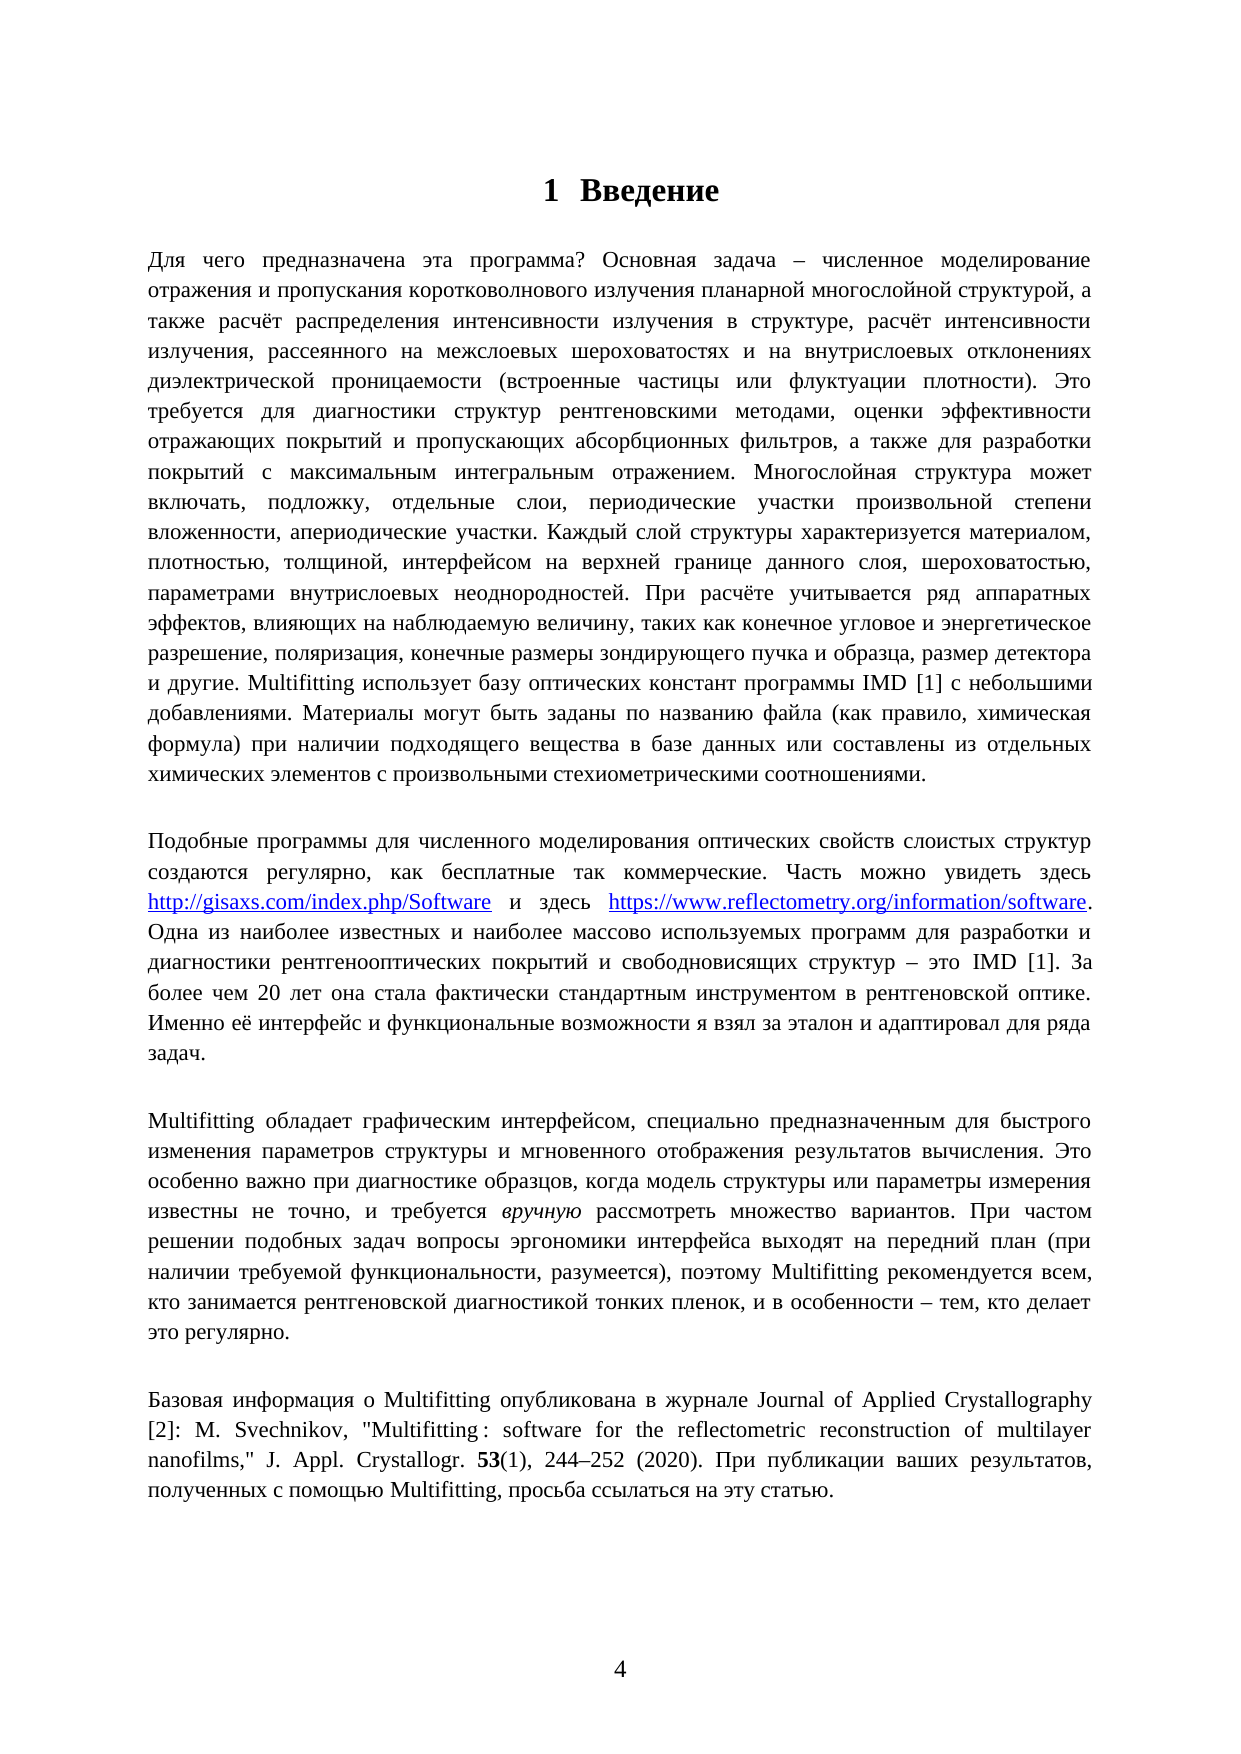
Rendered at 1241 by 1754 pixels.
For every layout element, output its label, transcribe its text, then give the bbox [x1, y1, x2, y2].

text Для чего предназначена эта программа? Основная задача – численное моделирование отражения и пропускания коротковолнового излучения планарной многослойной структурой, а также расчёт распределения интенсивности излучения в структуре, расчёт интенсивности излучения, рассеянного на межслоевых шероховатостях и на внутрислоевых отклонениях диэлектрической проницаемости (встроенные частицы или флуктуации плотности). Это требуется для диагностики структур рентгеновскими методами, оценки эффективности отражающих покрытий и пропускающих абсорбционных фильтров, а также для разработки покрытий с максимальным интегральным отражением. Многослойная структура может включать, подложку, отдельные слои, периодические участки произвольной степени вложенности, апериодические участки. Каждый слой структуры характеризуется материалом, плотностью, толщиной, интерфейсом на верхней границе данного слоя, шероховатостью, параметрами внутрислоевых неоднородностей. При расчёте учитывается ряд аппаратных эффектов, влияющих на наблюдаемую величину, таких как конечное угловое и энергетическое разрешение, поляризация, конечные размеры зондирующего пучка и образца, размер детектора и другие. Multifitting использует базу оптических констант программы IMD [1] с небольшими добавлениями. Материалы могут быть заданы по названию файла (как правило, химическая формула) при наличии подходящего вещества в базе данных или составлены из отдельных химических элементов с произвольными стехиометрическими соотношениями. [148, 246, 1093, 786]
subtitle Введение [178, 170, 1093, 209]
list Базовая информация о Multifitting опубликована в журнале Journal of Applied Crystallography [2]: M. Svechnikov, "Multifitting : software for the reflectometric reconstruction of multilayer nanofilms," J. Appl. Crystallogr. 53(1), 244–252 (2020). При публикации ваших результатов, полученных с помощью Multifitting, просьба ссылаться на эту статью. [148, 1386, 1093, 1503]
text Multifitting обладает графическим интерфейсом, специально предназначенным для быстрого изменения параметров структуры и мгновенного отображения результатов вычисления. Это особенно важно при диагностике образцов, когда модель структуры или параметры измерения известны не точно, и требуется вручную рассмотреть множество вариантов. При частом решении подобных задач вопросы эргономики интерфейса выходят на передний план (при наличии требуемой функциональности, разумеется), поэтому Multifitting рекомендуется всем, кто занимается рентгеновской диагностикой тонких пленок, и в особенности – тем, кто делает это регулярно. [148, 1107, 1093, 1344]
text Подобные программы для численного моделирования оптических свойств слоистых структур создаются регулярно, как бесплатные так коммерческие. Часть можно увидеть здесь http://gisaxs.com/index.php/Software и здесь https://www.reflectometry.org/information/software. Одна из наиболее известных и наиболее массово используемых программ для разработки и диагностики рентгенооптических покрытий и свободновисящих структур – это IMD [1]. За более чем 20 лет она стала фактически стандартным инструментом в рентгеновской оптике. Именно её интерфейс и функциональные возможности я взял за эталон и адаптировал для ряда задач. [148, 827, 1093, 1065]
